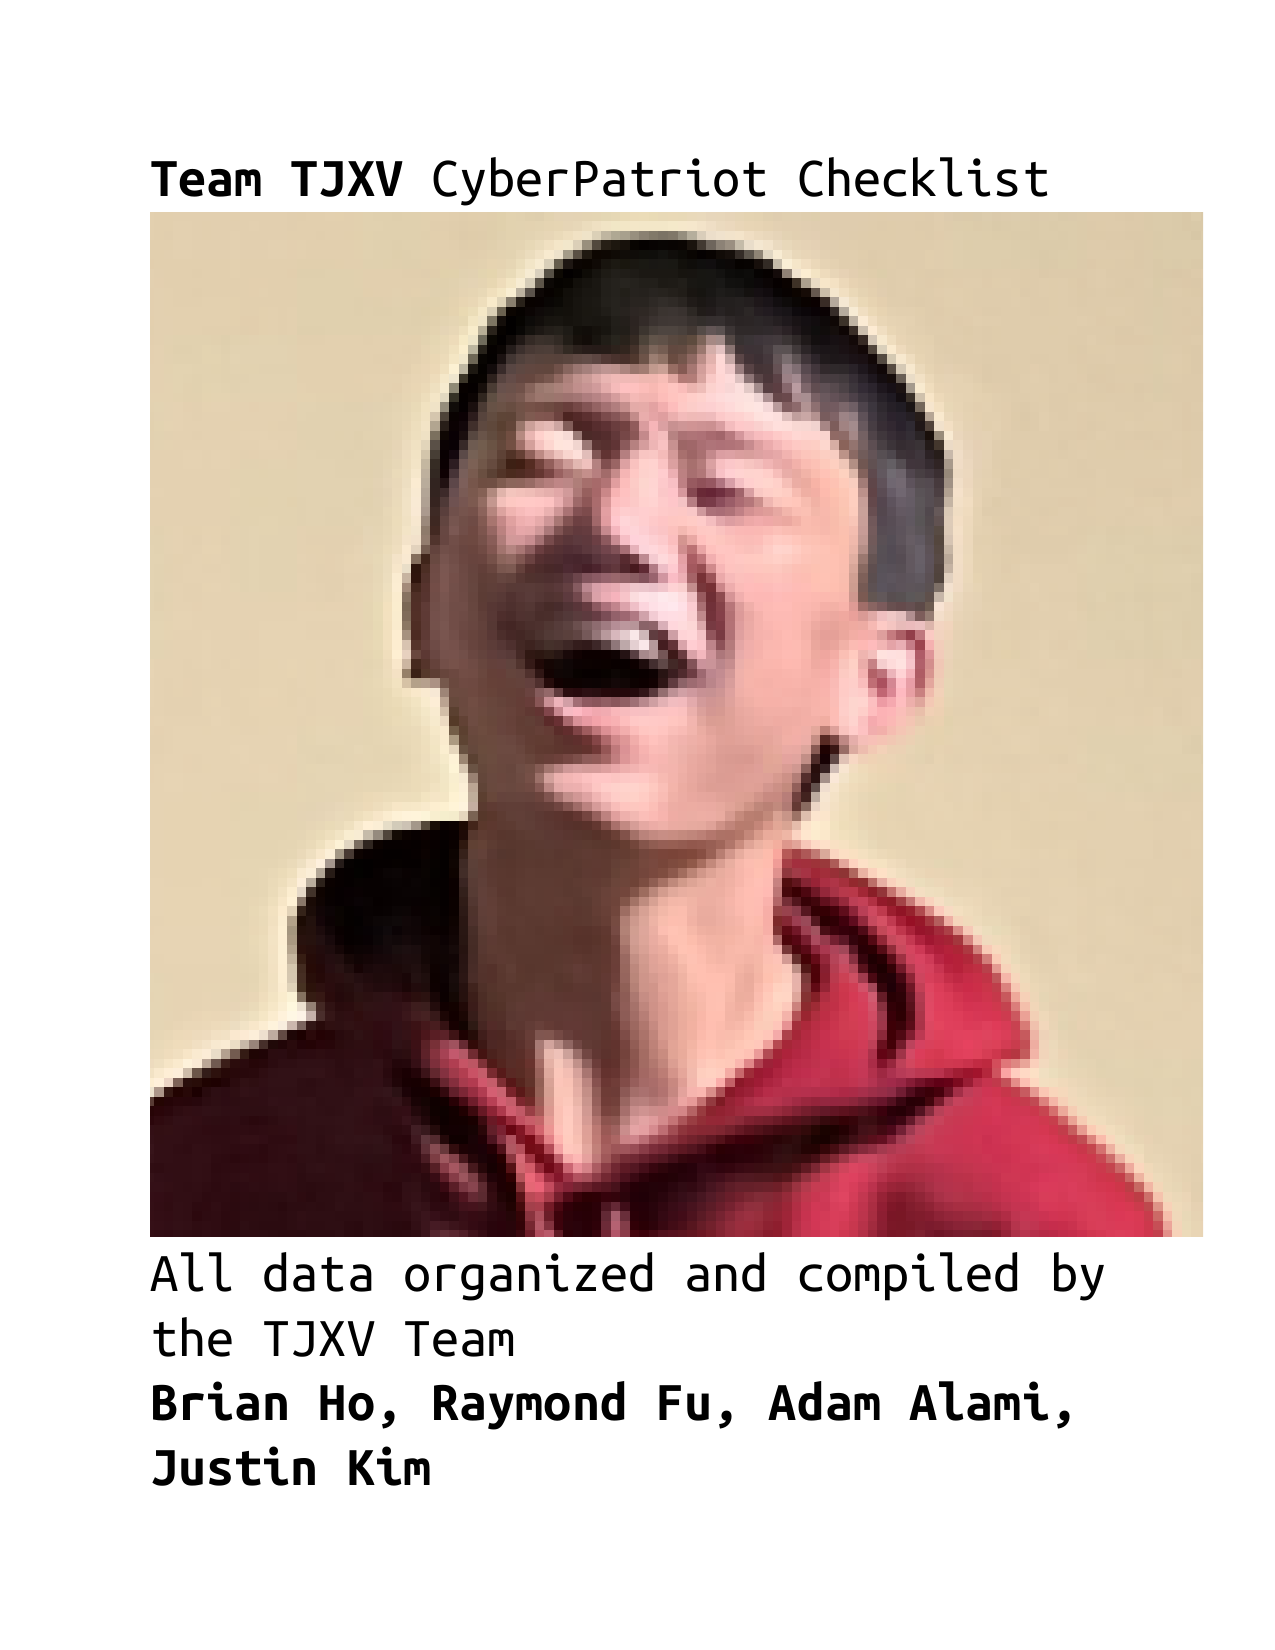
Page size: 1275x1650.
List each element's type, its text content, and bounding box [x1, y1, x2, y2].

text Brian Ho, Raymond Fu, Adam Alami, Justin Kim [150, 1374, 1125, 1495]
title Team TJXV CyberPatriot Checklist [150, 150, 1125, 206]
picture [150, 212, 1204, 1237]
text All data organized and compiled by the TJXV Team [150, 1237, 1125, 1366]
